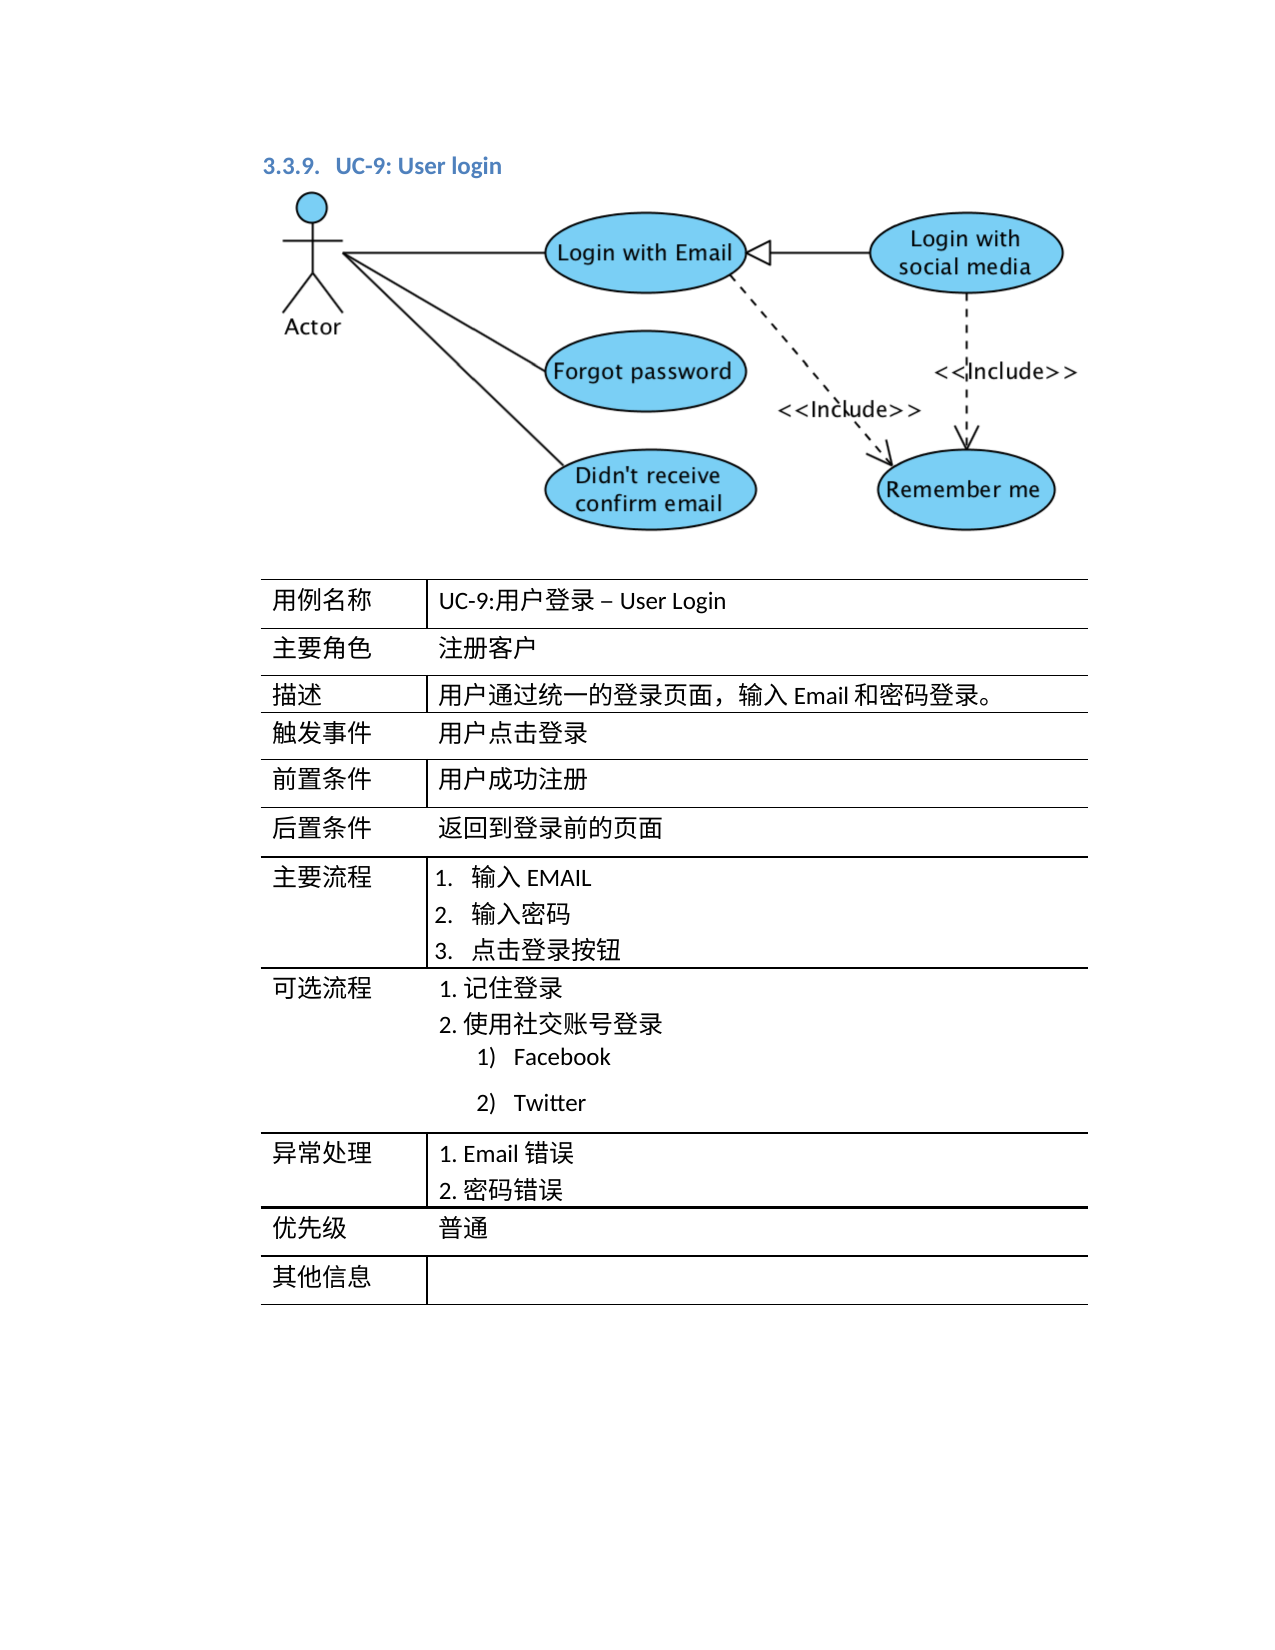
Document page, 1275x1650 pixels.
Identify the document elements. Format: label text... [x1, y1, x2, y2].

table_cell 后置条件 [261, 808, 427, 856]
table_cell 输入EMAIL 输入密码 点击登录按钮 [428, 858, 1087, 967]
table_header 用例名称 [261, 580, 426, 628]
picture [262, 180, 1106, 549]
table_cell 描述 [261, 676, 426, 712]
table_cell [428, 1257, 1087, 1303]
table_cell 优先级 [261, 1209, 427, 1255]
table_header UC-9:用户登录 – User Login [428, 580, 1087, 628]
table_cell 普通 [427, 1209, 1087, 1255]
subtitle UC-9: User login [262, 150, 1087, 180]
table_cell 主要流程 [261, 858, 426, 967]
table_cell 前置条件 [261, 760, 426, 807]
table_cell 1. 记住登录 2. 使用社交账号登录 Facebook Twitter [427, 969, 1087, 1132]
table_cell 其他信息 [261, 1257, 426, 1303]
table_cell 注册客户 [427, 629, 1087, 675]
table_cell 异常处理 [261, 1134, 426, 1206]
table_cell 触发事件 [261, 713, 427, 759]
table_cell 用户通过统一的登录页面，输入Email和密码登录。 [428, 676, 1087, 712]
table_cell 可选流程 [261, 969, 427, 1132]
table_cell 主要角色 [261, 629, 427, 675]
table_cell 1. Email 错误 2. 密码错误 [428, 1134, 1087, 1206]
table_cell 返回到登录前的页面 [427, 808, 1087, 856]
table_cell 用户成功注册 [428, 760, 1087, 807]
table_cell 用户点击登录 [427, 713, 1087, 759]
